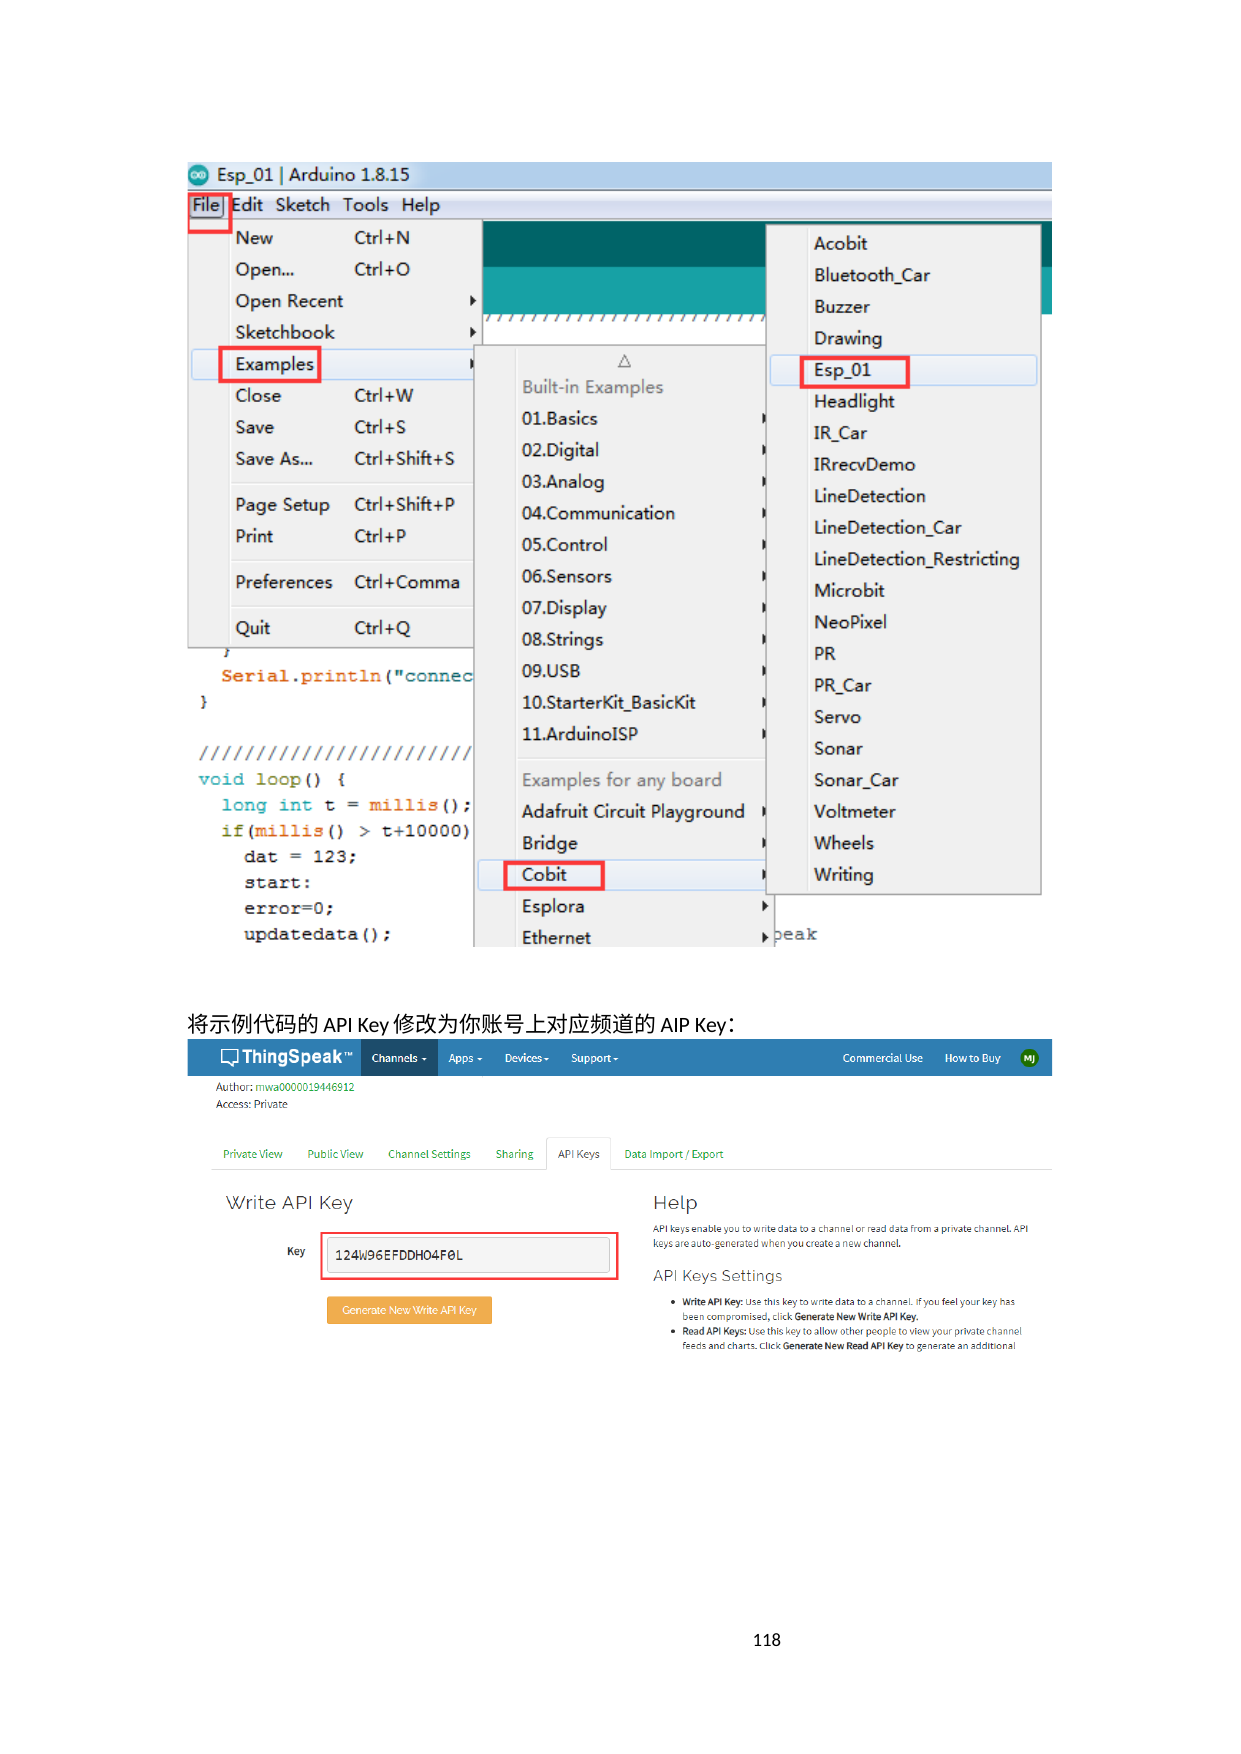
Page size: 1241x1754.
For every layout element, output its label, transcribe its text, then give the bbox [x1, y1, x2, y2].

picture [187, 1039, 1053, 1354]
picture [187, 162, 1052, 947]
text 将示例代码的API Key修改为你账号上对应频道的AIP Key： [187, 1007, 1053, 1039]
